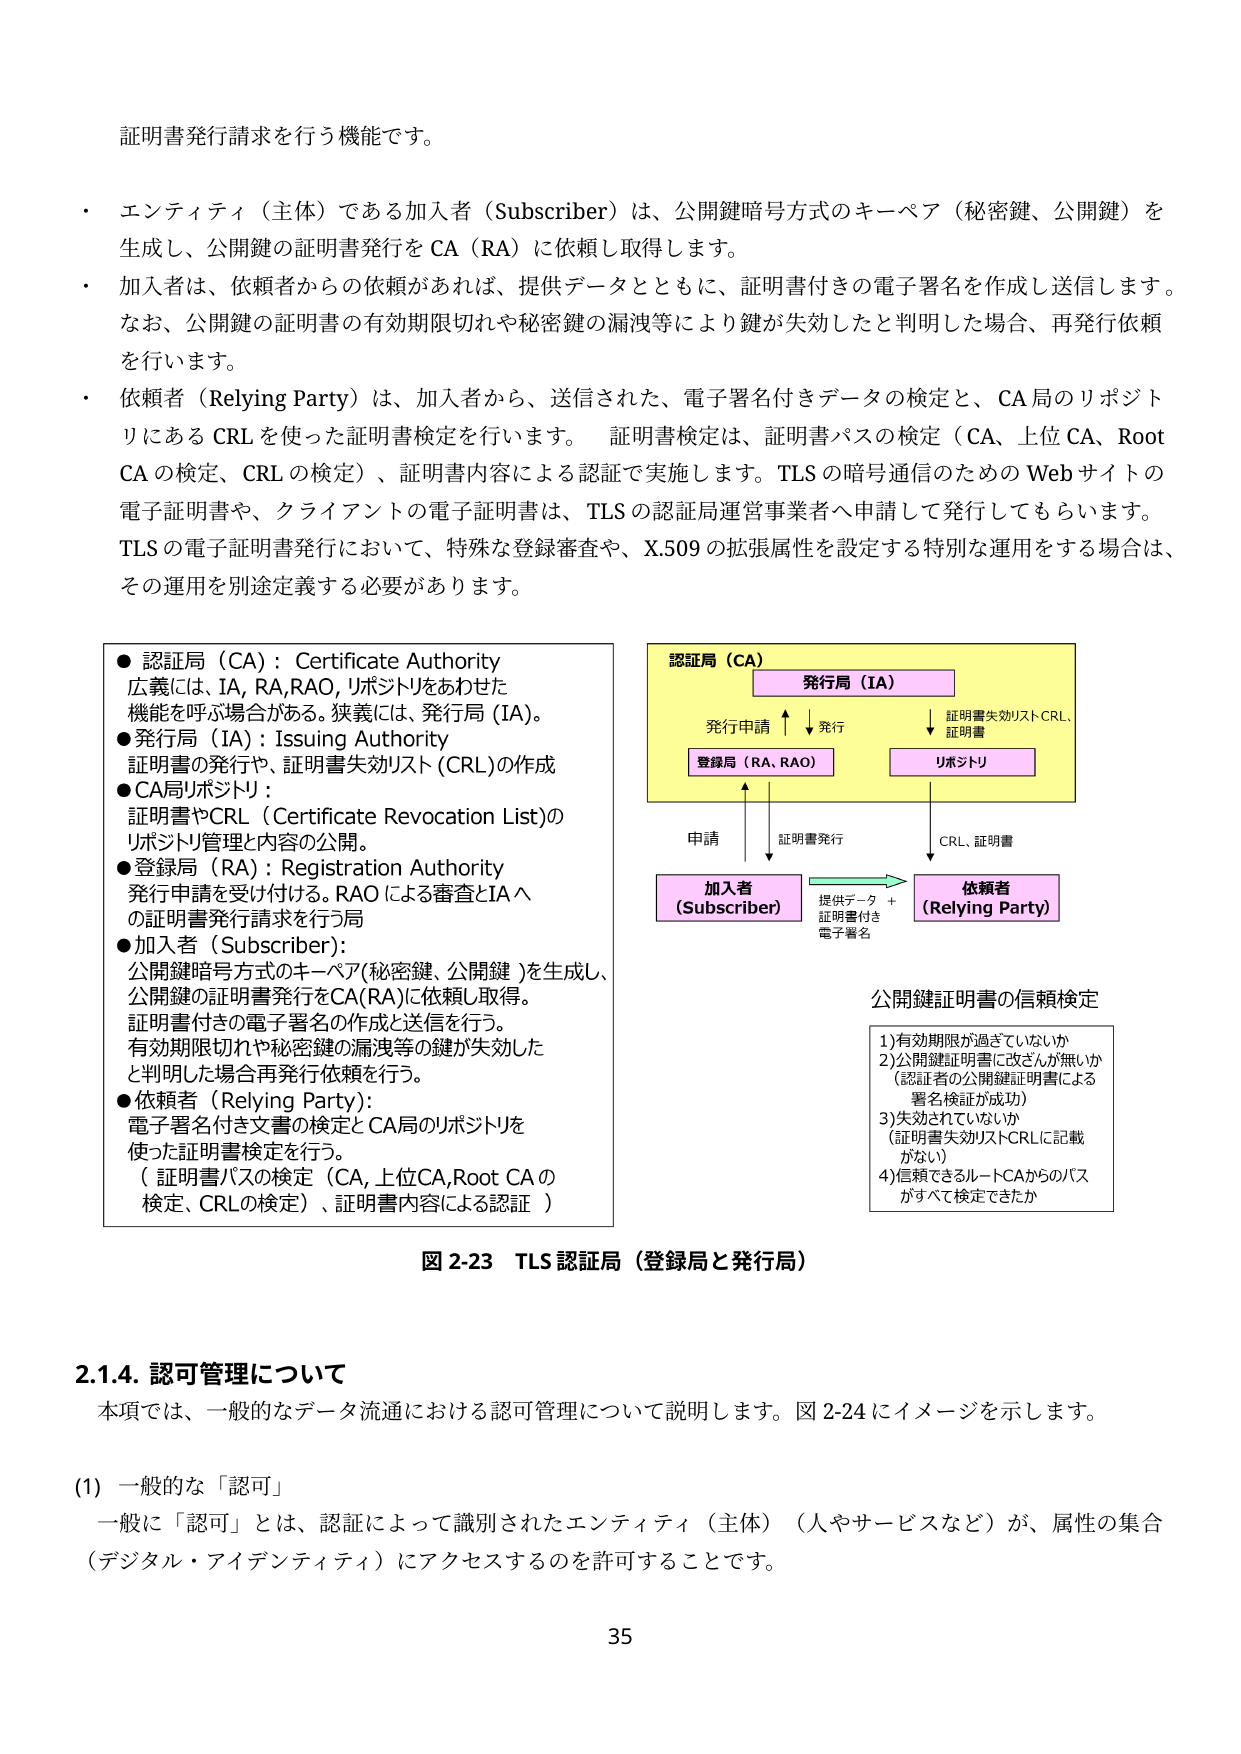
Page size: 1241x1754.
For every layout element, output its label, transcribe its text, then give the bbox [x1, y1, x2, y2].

text 加入者は、依頼者からの依頼があれば、提供データとともに、証明書付きの電子署名を作成し送信します。なお、公開鍵の証明書の有効期限切れや秘密鍵の漏洩等により鍵が失効したと判明した場合、再発行依頼を行います。 [75, 266, 1165, 378]
subtitle 一般的な「認可」 [75, 1466, 1165, 1503]
text 依頼者（Relying Party）は、加入者から、送信された、電子署名付きデータの検定と、CA局のリポジトリにあるCRLを使った証明書検定を行います。 証明書検定は、証明書パスの検定（CA、上位CA、Root CAの検定、CRLの検定）、証明書内容による認証で実施します。TLSの暗号通信のためのWebサイトの電子証明書や、クライアントの電子証明書は、TLSの認証局運営事業者へ申請して発行してもらいます。 TLSの電子証明書発行において、特殊な登録審査や、X.509の拡張属性を設定する特別な運用をする場合は、その運用を別途定義する必要があります。 [75, 378, 1165, 603]
picture [100, 641, 1141, 1229]
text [75, 116, 1165, 153]
subtitle 認可管理について [75, 1353, 1165, 1391]
text エンティティ（主体）である加入者（Subscriber）は、公開鍵暗号方式のキーペア（秘密鍵、公開鍵）を生成し、公開鍵の証明書発行をCA（RA）に依頼し取得します。 [75, 191, 1165, 266]
text 一般に「認可」とは、認証によって識別されたエンティティ（主体）（人やサービスなど）が、属性の集合（デジタル・アイデンティティ）にアクセスするのを許可することです。 [75, 1503, 1165, 1578]
